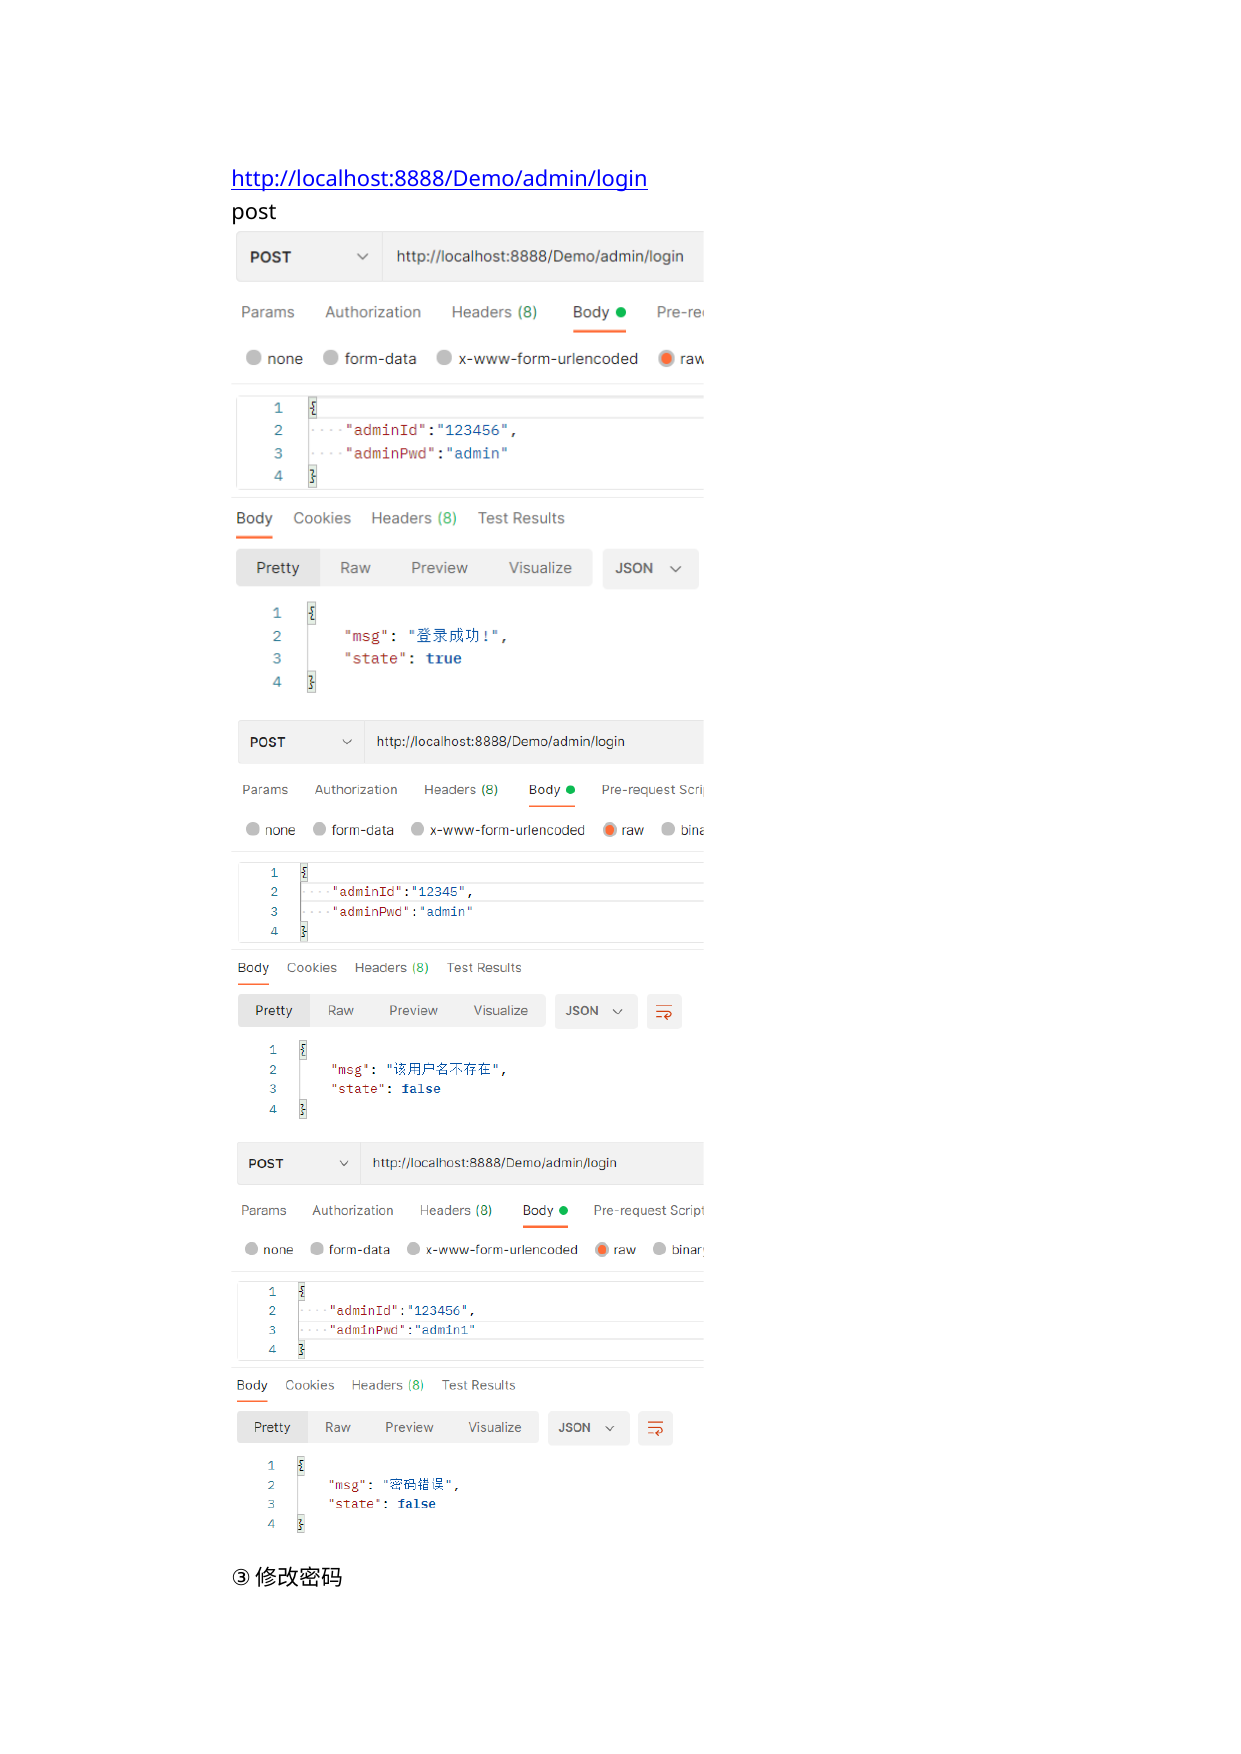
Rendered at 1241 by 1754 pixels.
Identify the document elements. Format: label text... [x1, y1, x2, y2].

picture [231, 227, 704, 702]
list ③修改密码 [187, 1559, 1053, 1592]
list http://localhost:8888/Demo/admin/login [187, 162, 1053, 194]
picture [231, 1137, 704, 1538]
picture [231, 714, 704, 1127]
list post [187, 194, 1053, 227]
